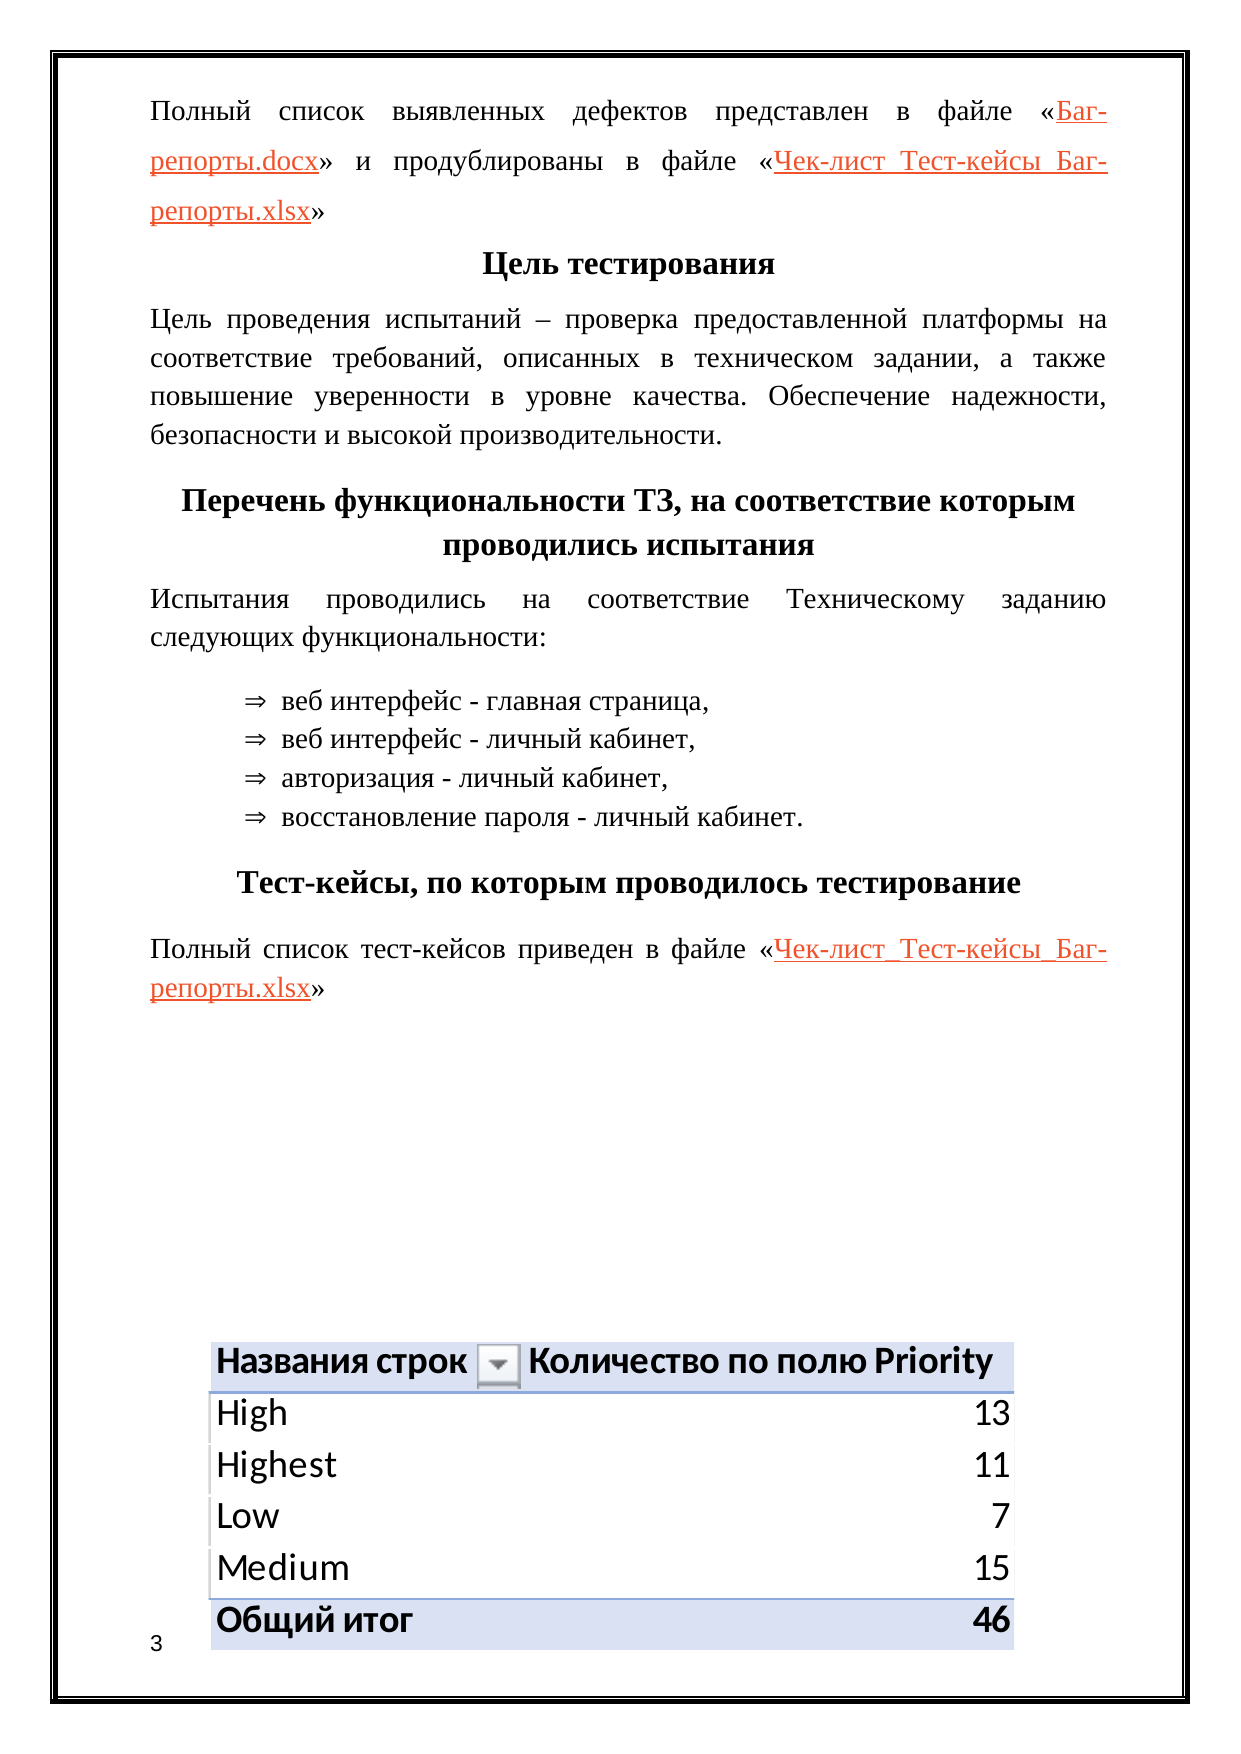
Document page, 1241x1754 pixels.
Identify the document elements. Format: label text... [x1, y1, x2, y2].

text Испытания проводились на соответствие Техническому заданию следующих функциональности: [150, 581, 1107, 653]
list веб интерфейс - личный кабинет, [244, 722, 1107, 755]
subtitle Цель тестирования [150, 244, 1107, 282]
text Полный список тест-кейсов приведен в файле «Чек-лист_Тест-кейсы_Баг-репорты.xlsx» [150, 932, 1107, 1004]
subtitle Тест-кейсы, по которым проводилось тестирование [150, 863, 1107, 901]
list восстановление пароля - личный кабинет. [244, 799, 1107, 833]
text Цель проведения испытаний – проверка предоставленной платформы на соответствие требований, описанных в техническом задании, а также повышение уверенности в уровне качества. Обеспечение надежности, безопасности и высокой производительности. [150, 301, 1107, 450]
subtitle Перечень функциональности ТЗ, на соответствие которым проводились испытания [150, 480, 1107, 563]
list веб интерфейс - главная страница, [244, 683, 1107, 717]
list авторизация - личный кабинет, [244, 760, 1107, 794]
text Полный список выявленных дефектов представлен в файле «Баг-репорты.docx» и продублированы в файле «Чек-лист_Тест-кейсы_Баг-репорты.xlsx» [150, 93, 1107, 227]
